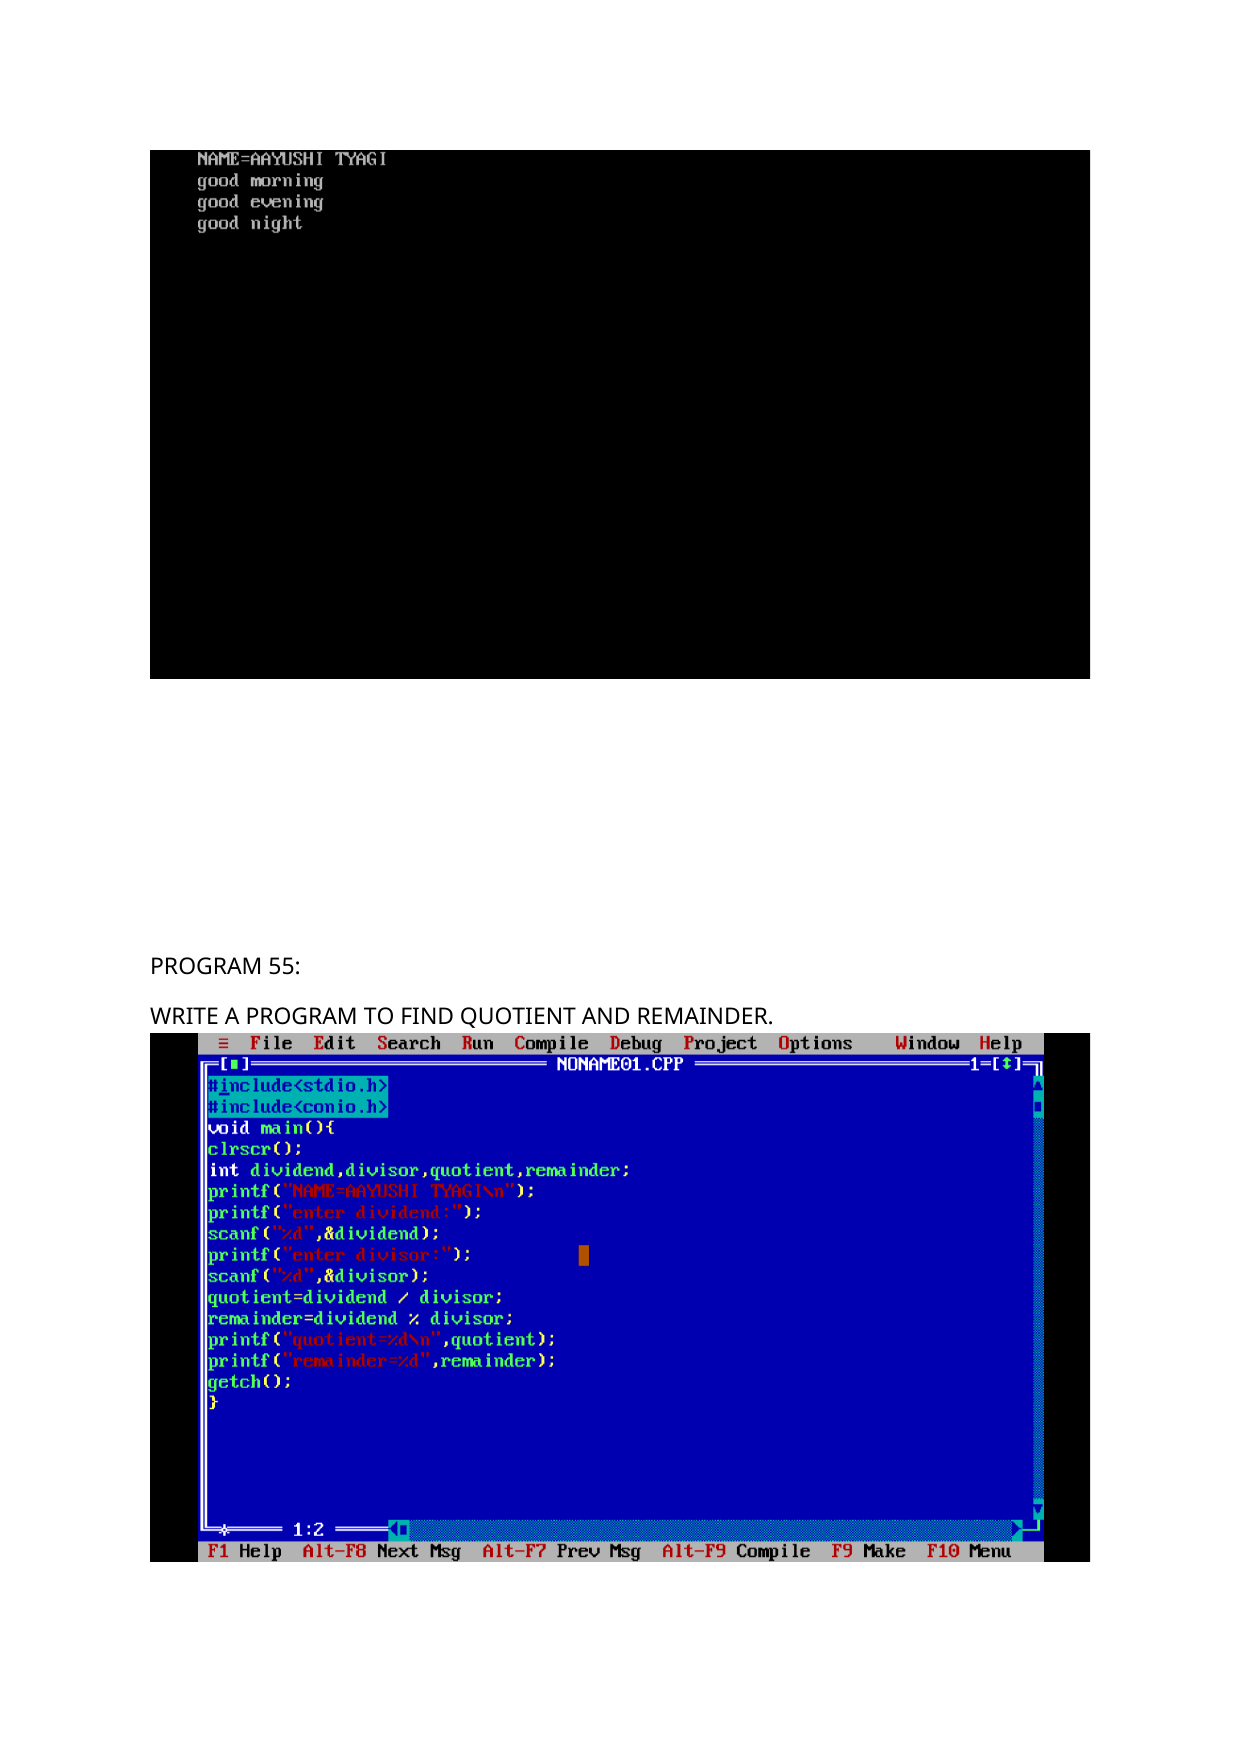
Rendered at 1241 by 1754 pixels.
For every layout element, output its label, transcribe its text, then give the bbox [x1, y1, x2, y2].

picture [150, 1033, 1091, 1562]
picture [150, 150, 1091, 679]
text WRITE A PROGRAM TO FIND QUOTIENT AND REMAINDER. [150, 1000, 1090, 1031]
text PROGRAM 55: [150, 949, 1090, 981]
